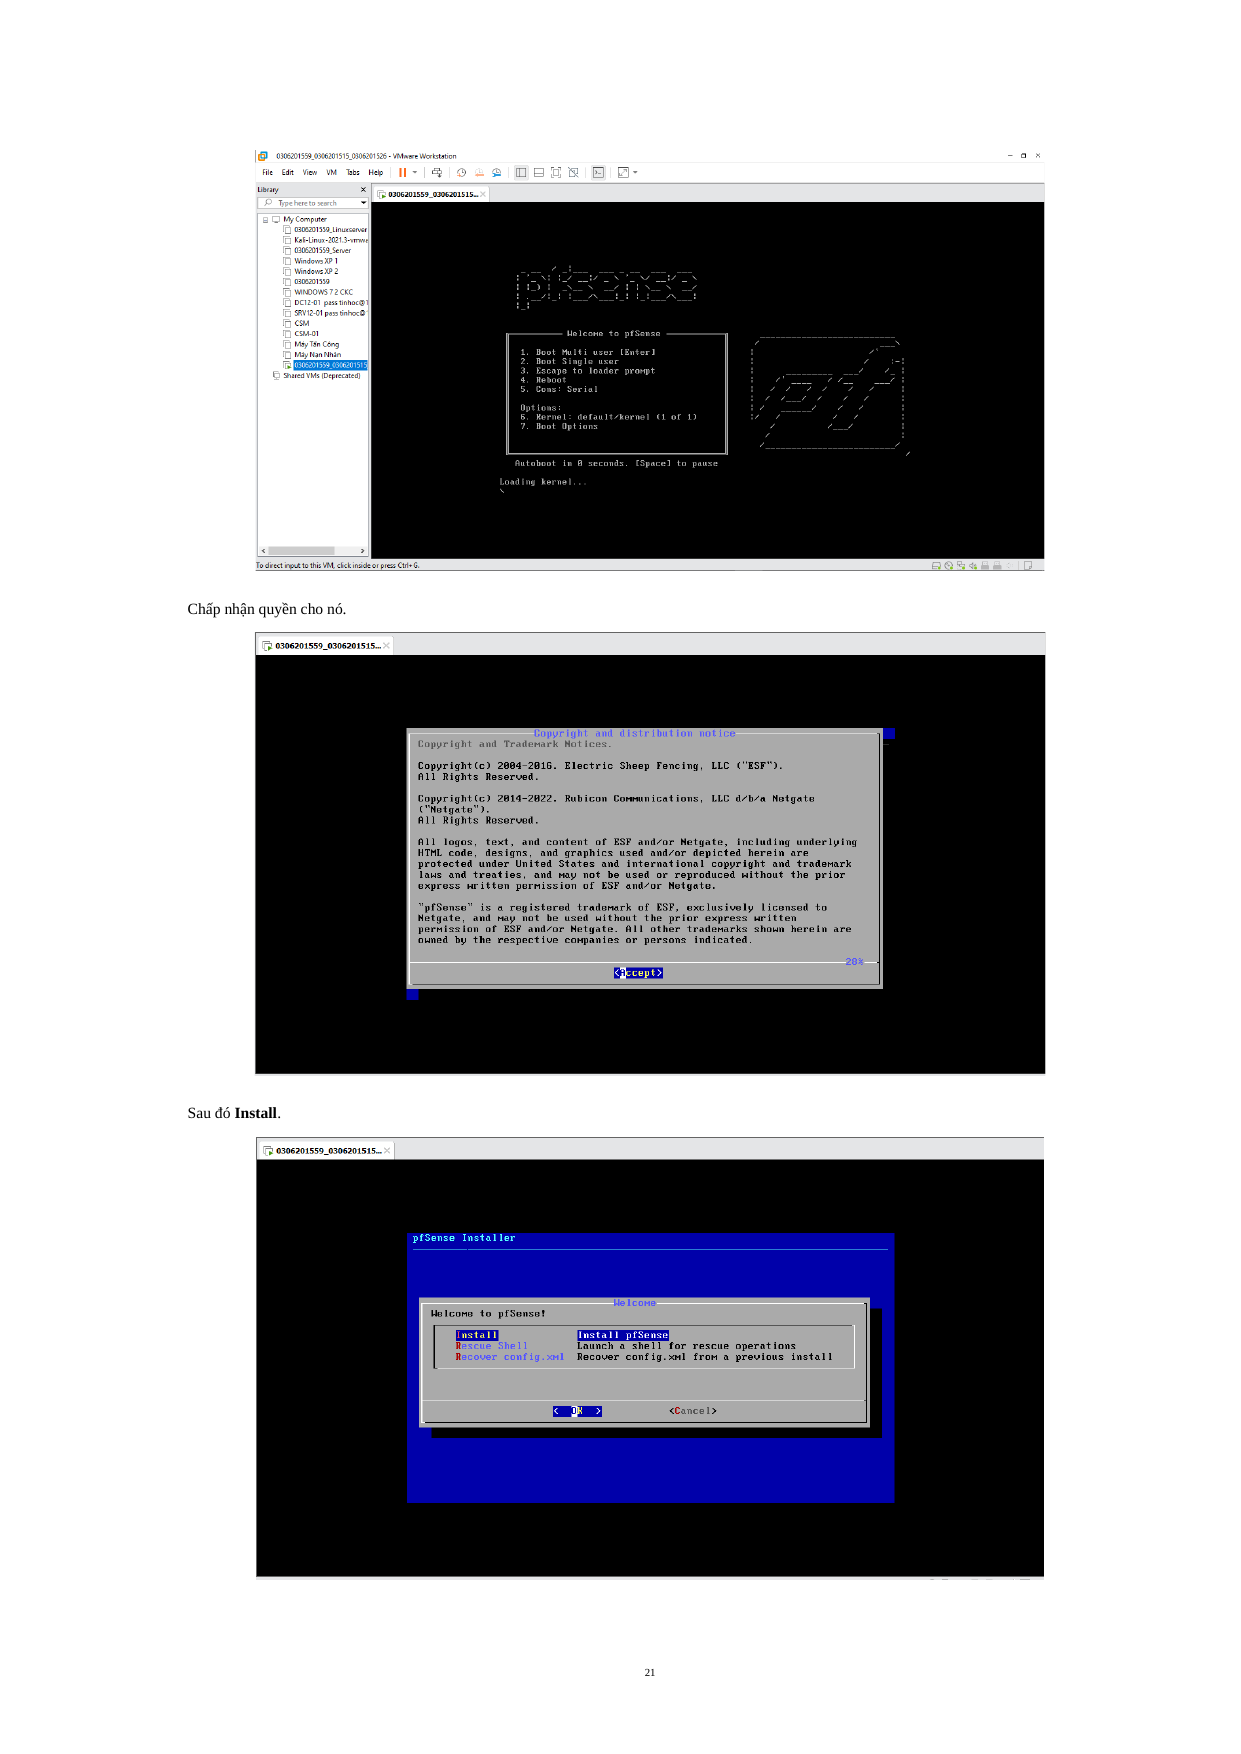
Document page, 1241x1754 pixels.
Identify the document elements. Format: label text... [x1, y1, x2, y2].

text Sau đó Install. [187, 1091, 1112, 1122]
picture [256, 1137, 1044, 1580]
text Chấp nhận quyền cho nó. [187, 586, 1112, 617]
picture [254, 632, 1046, 1076]
picture [255, 150, 1045, 571]
